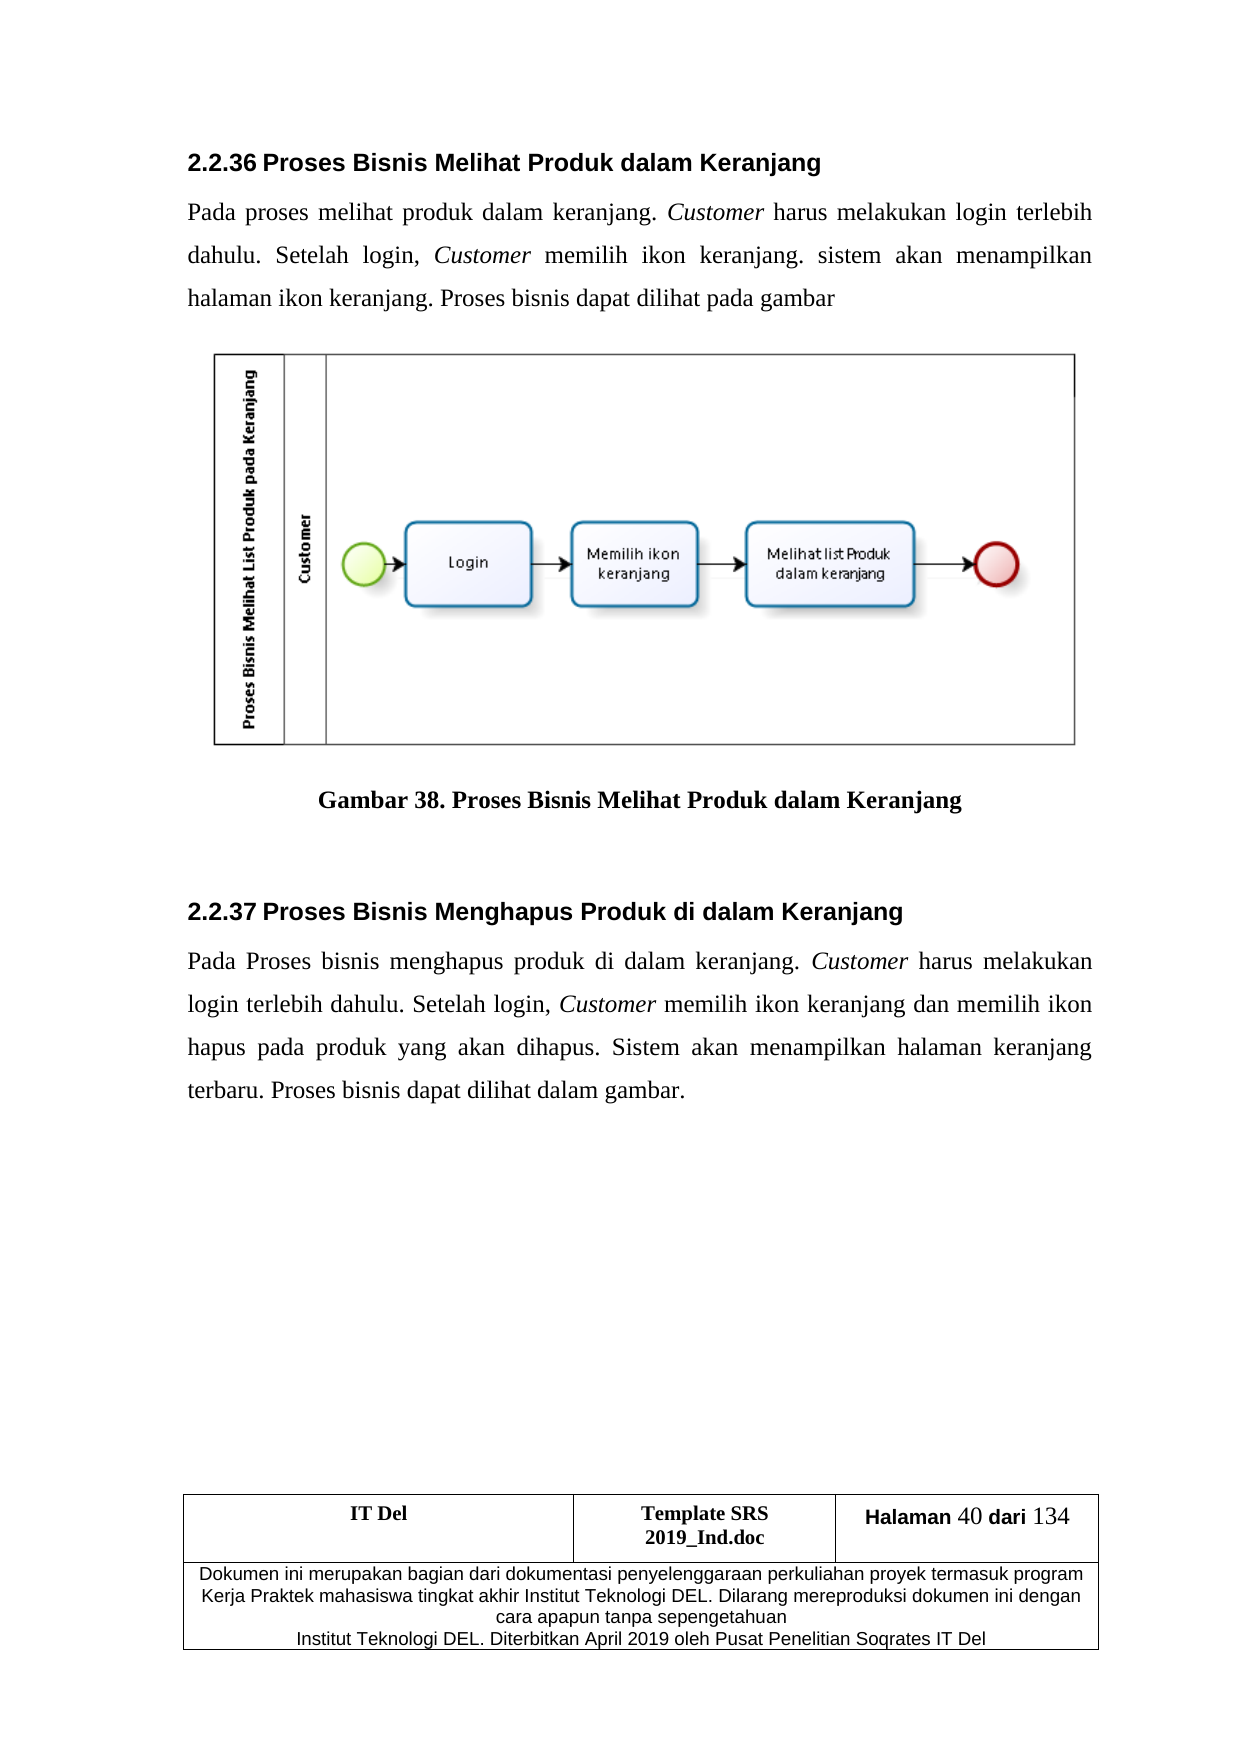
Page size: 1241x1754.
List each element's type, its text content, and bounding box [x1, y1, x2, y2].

subtitle Proses Bisnis Menghapus Produk di dalam Keranjang [187, 897, 1092, 926]
text Pada Proses bisnis menghapus produk di dalam keranjang. Customer harus melakukan login terlebih dahulu. Setelah login, Customer memilih ikon keranjang dan memilih ikon hapus pada produk yang akan dihapus. Sistem akan menampilkan halaman keranjang terbaru. Proses bisnis dapat dilihat dalam gambar. [187, 946, 1092, 1104]
subtitle Proses Bisnis Melihat Produk dalam Keranjang [187, 148, 1092, 176]
picture [187, 326, 1102, 772]
text Pada proses melihat produk dalam keranjang. Customer harus melakukan login terlebih dahulu. Setelah login, Customer memilih ikon keranjang. sistem akan menampilkan halaman ikon keranjang. Proses bisnis dapat dilihat pada gambar [187, 197, 1092, 312]
text Gambar 38. Proses Bisnis Melihat Produk dalam Keranjang [187, 786, 1092, 814]
